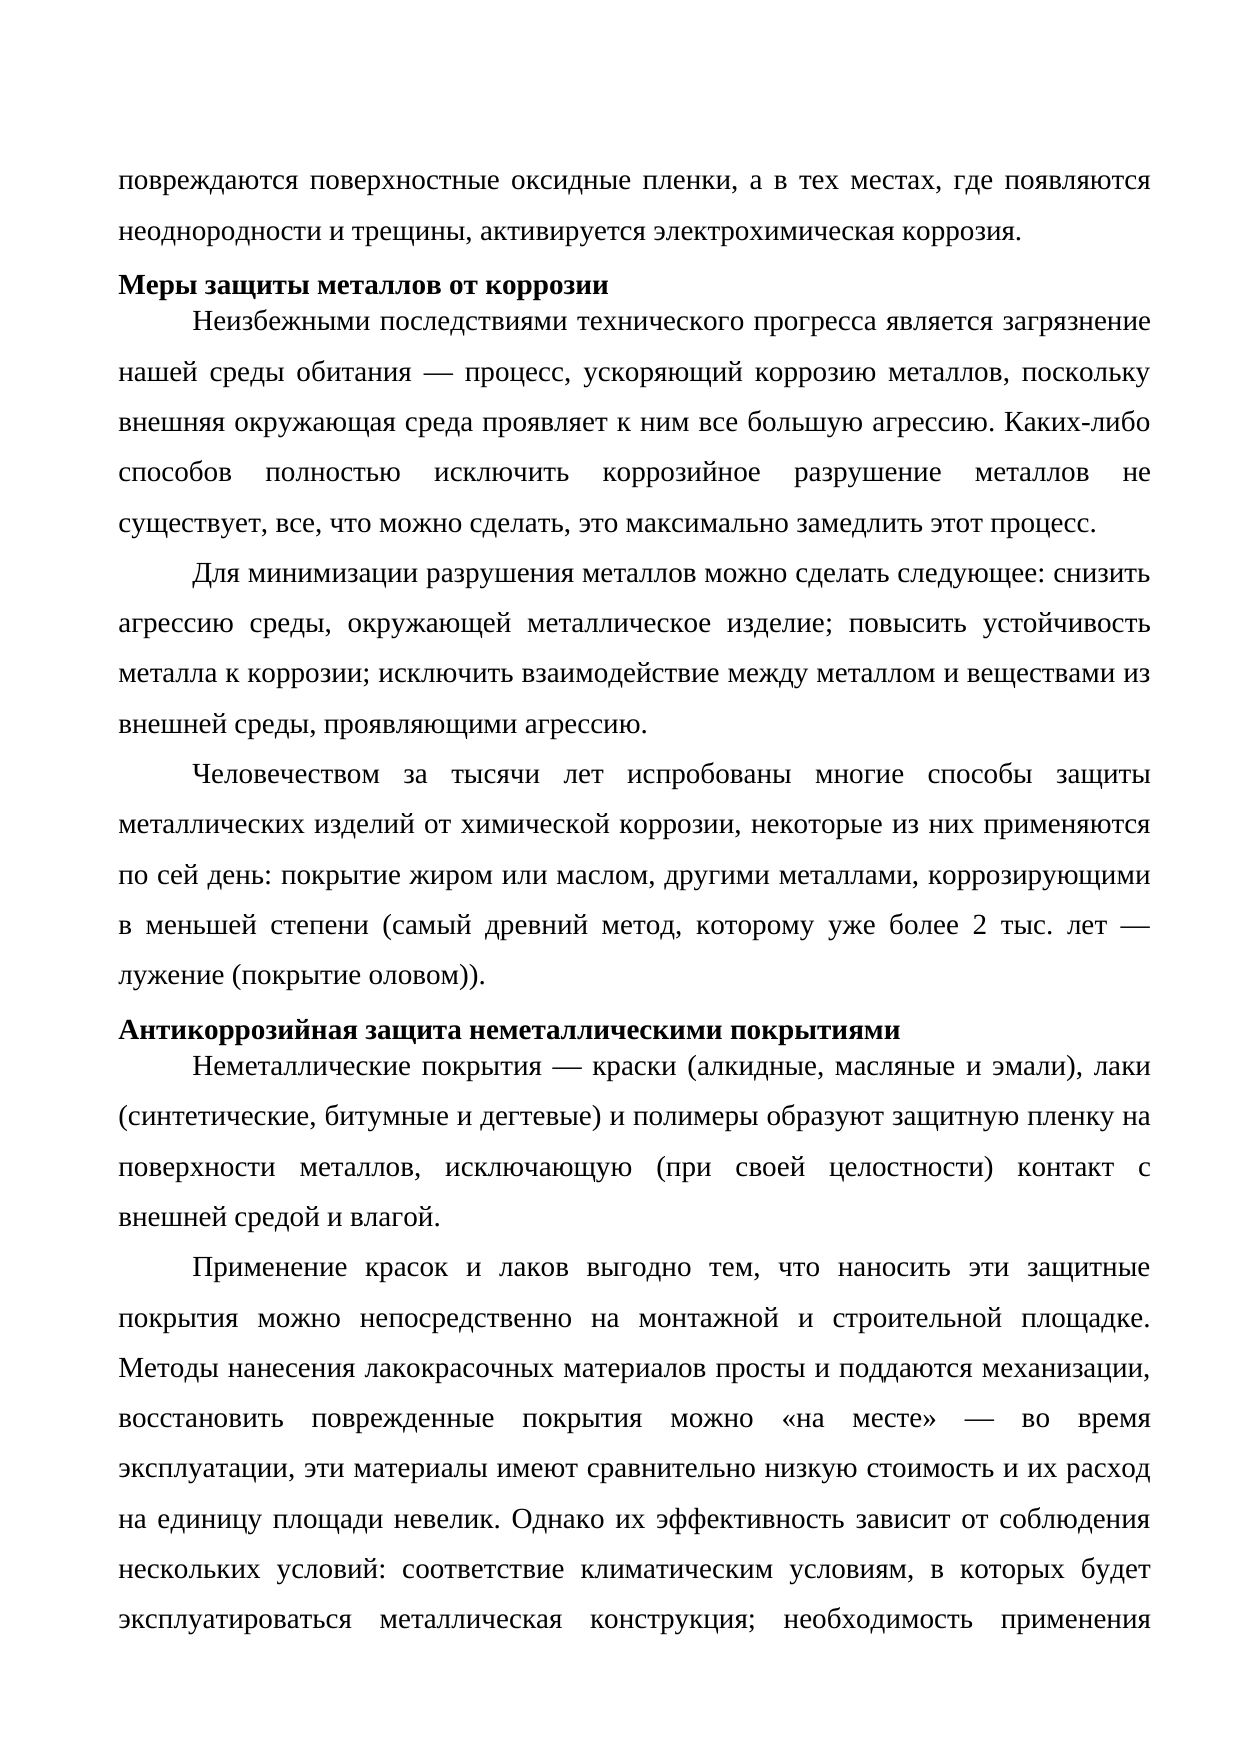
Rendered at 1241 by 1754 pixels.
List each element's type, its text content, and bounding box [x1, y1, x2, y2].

text Для минимизации разрушения металлов можно сделать следующее: снизить агрессию среды, окружающей металлическое изделие; повысить устойчивость металла к коррозии; исключить взаимодействие между металлом и веществами из внешней среды, проявляющими агрессию. [118, 555, 1152, 739]
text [118, 162, 1152, 246]
text Неметаллические покрытия — краски (алкидные, масляные и эмали), лаки (синтетические, битумные и дегтевые) и полимеры образуют защитную пленку на поверхности металлов, исключающую (при своей целостности) контакт с внешней средой и влагой. [118, 1048, 1152, 1233]
text Человечеством за тысячи лет испробованы многие способы защиты металлических изделий от химической коррозии, некоторые из них применяются по сей день: покрытие жиром или маслом, другими металлами, коррозирующими в меньшей степени (самый древний метод, которому уже более 2 тыс. лет — лужение (покрытие оловом)). [118, 756, 1152, 991]
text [118, 1249, 1152, 1635]
subtitle Антикоррозийная защита неметаллическими покрытиями [118, 1012, 1152, 1046]
text Неизбежными последствиями технического прогресса является загрязнение нашей среды обитания — процесс, ускоряющий коррозию металлов, поскольку внешняя окружающая среда проявляет к ним все большую агрессию. Каких-либо способов полностью исключить коррозийное разрушение металлов не существует, все, что можно сделать, это максимально замедлить этот процесс. [118, 303, 1152, 538]
subtitle Меры защиты металлов от коррозии [118, 267, 1152, 301]
